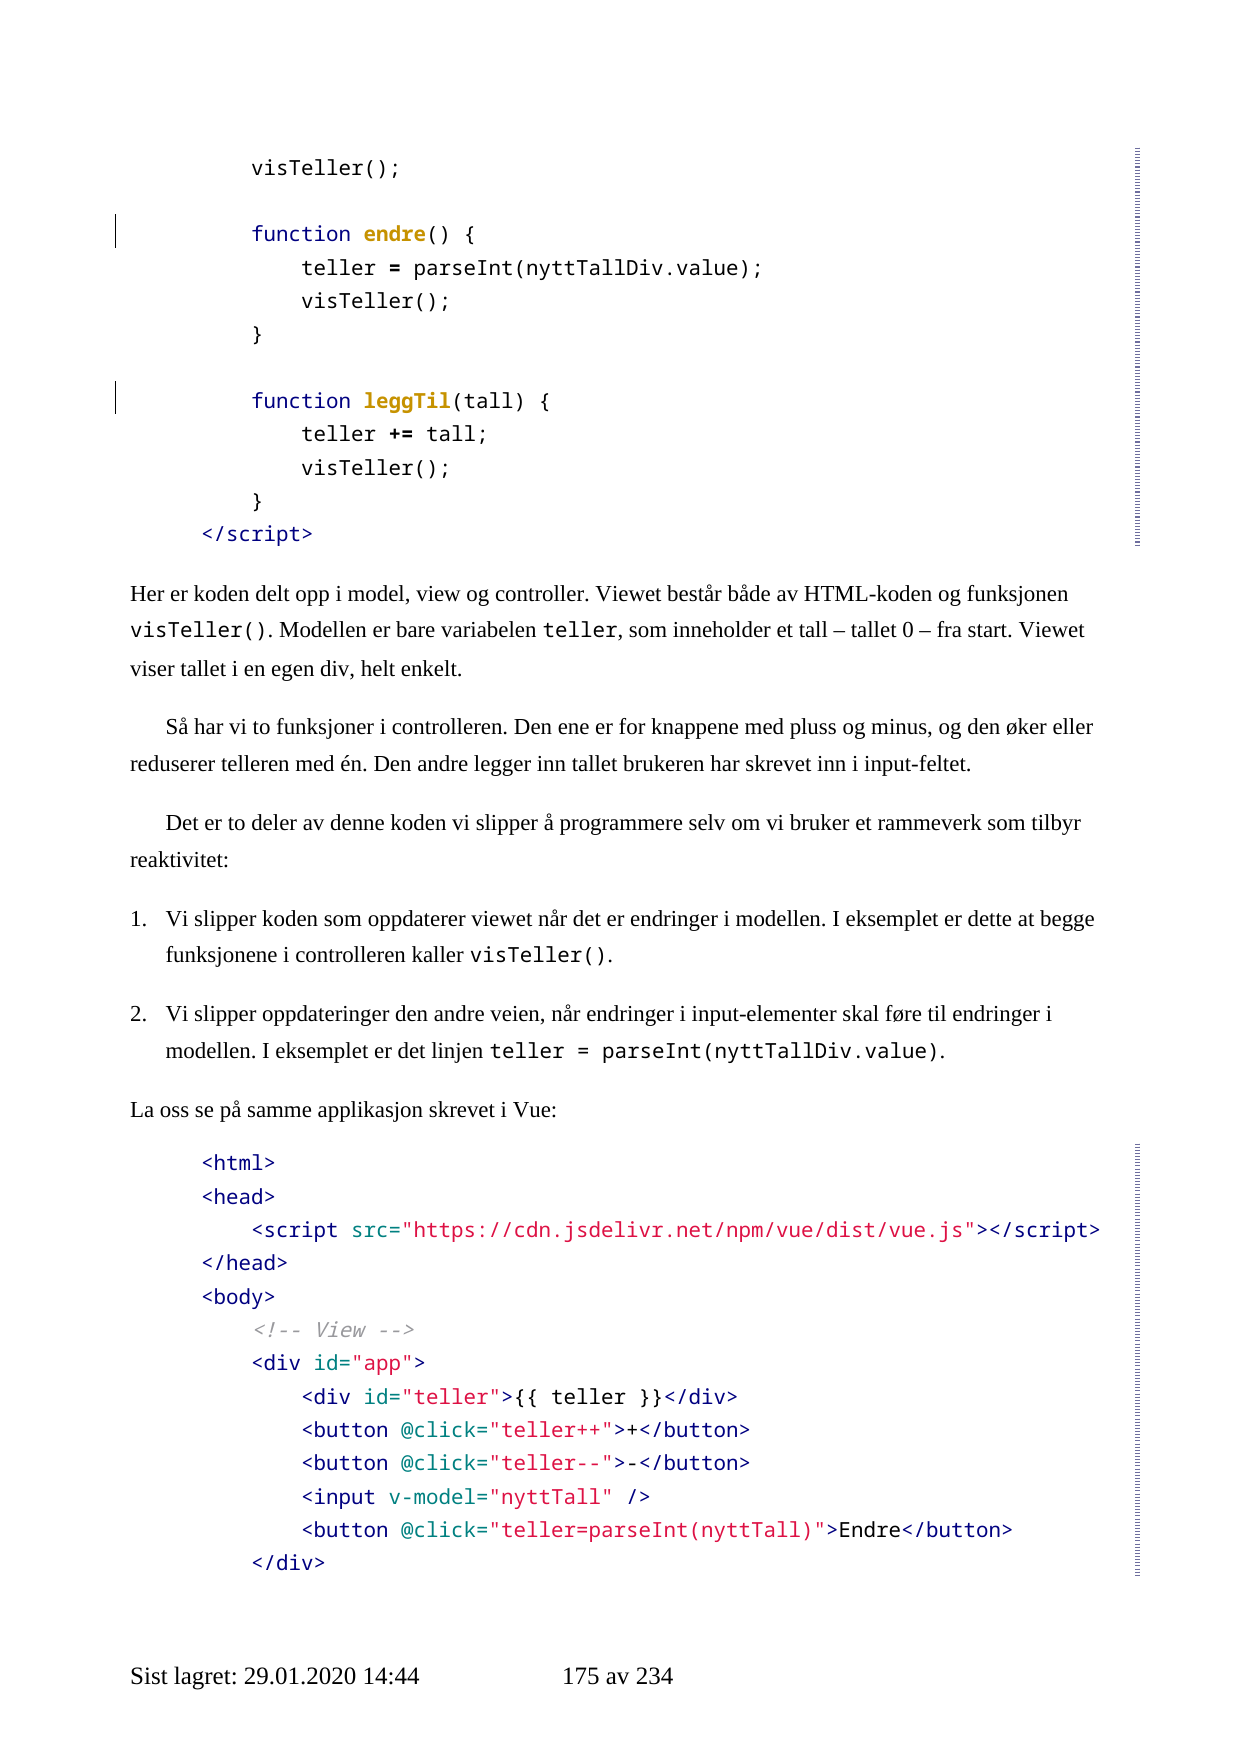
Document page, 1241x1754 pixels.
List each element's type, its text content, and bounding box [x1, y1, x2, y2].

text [201, 1143, 1140, 1577]
text Så har vi to funksjoner i controlleren. Den ene er for knappene med pluss og minus, og den øker eller reduserer telleren med én. Den andre legger inn tallet brukeren har skrevet inn i input-feltet. [130, 702, 1110, 777]
text Her er koden delt opp i model, view og controller. Viewet består både av HTML-koden og funksjonen visTeller(). Modellen er bare variabelen teller, som inneholder et tall – tallet 0 – fra start. Viewet viser tallet i en egen div, helt enkelt. [130, 568, 1110, 681]
text Det er to deler av denne koden vi slipper å programmere selv om vi bruker et rammeverk som tilbyr reaktivitet: [130, 798, 1110, 873]
text 1. Vi slipper koden som oppdaterer viewet når det er endringer i modellen. I eksemplet er dette at begge funksjonene i controlleren kaller visTeller(). [130, 893, 1110, 968]
text 2. Vi slipper oppdateringer den andre veien, når endringer i input-elementer skal føre til endringer i modellen. I eksemplet er det linjen teller = parseInt(nyttTallDiv.value). [130, 989, 1110, 1064]
text La oss se på samme applikasjon skrevet i Vue: [130, 1085, 1110, 1123]
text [201, 148, 1140, 548]
